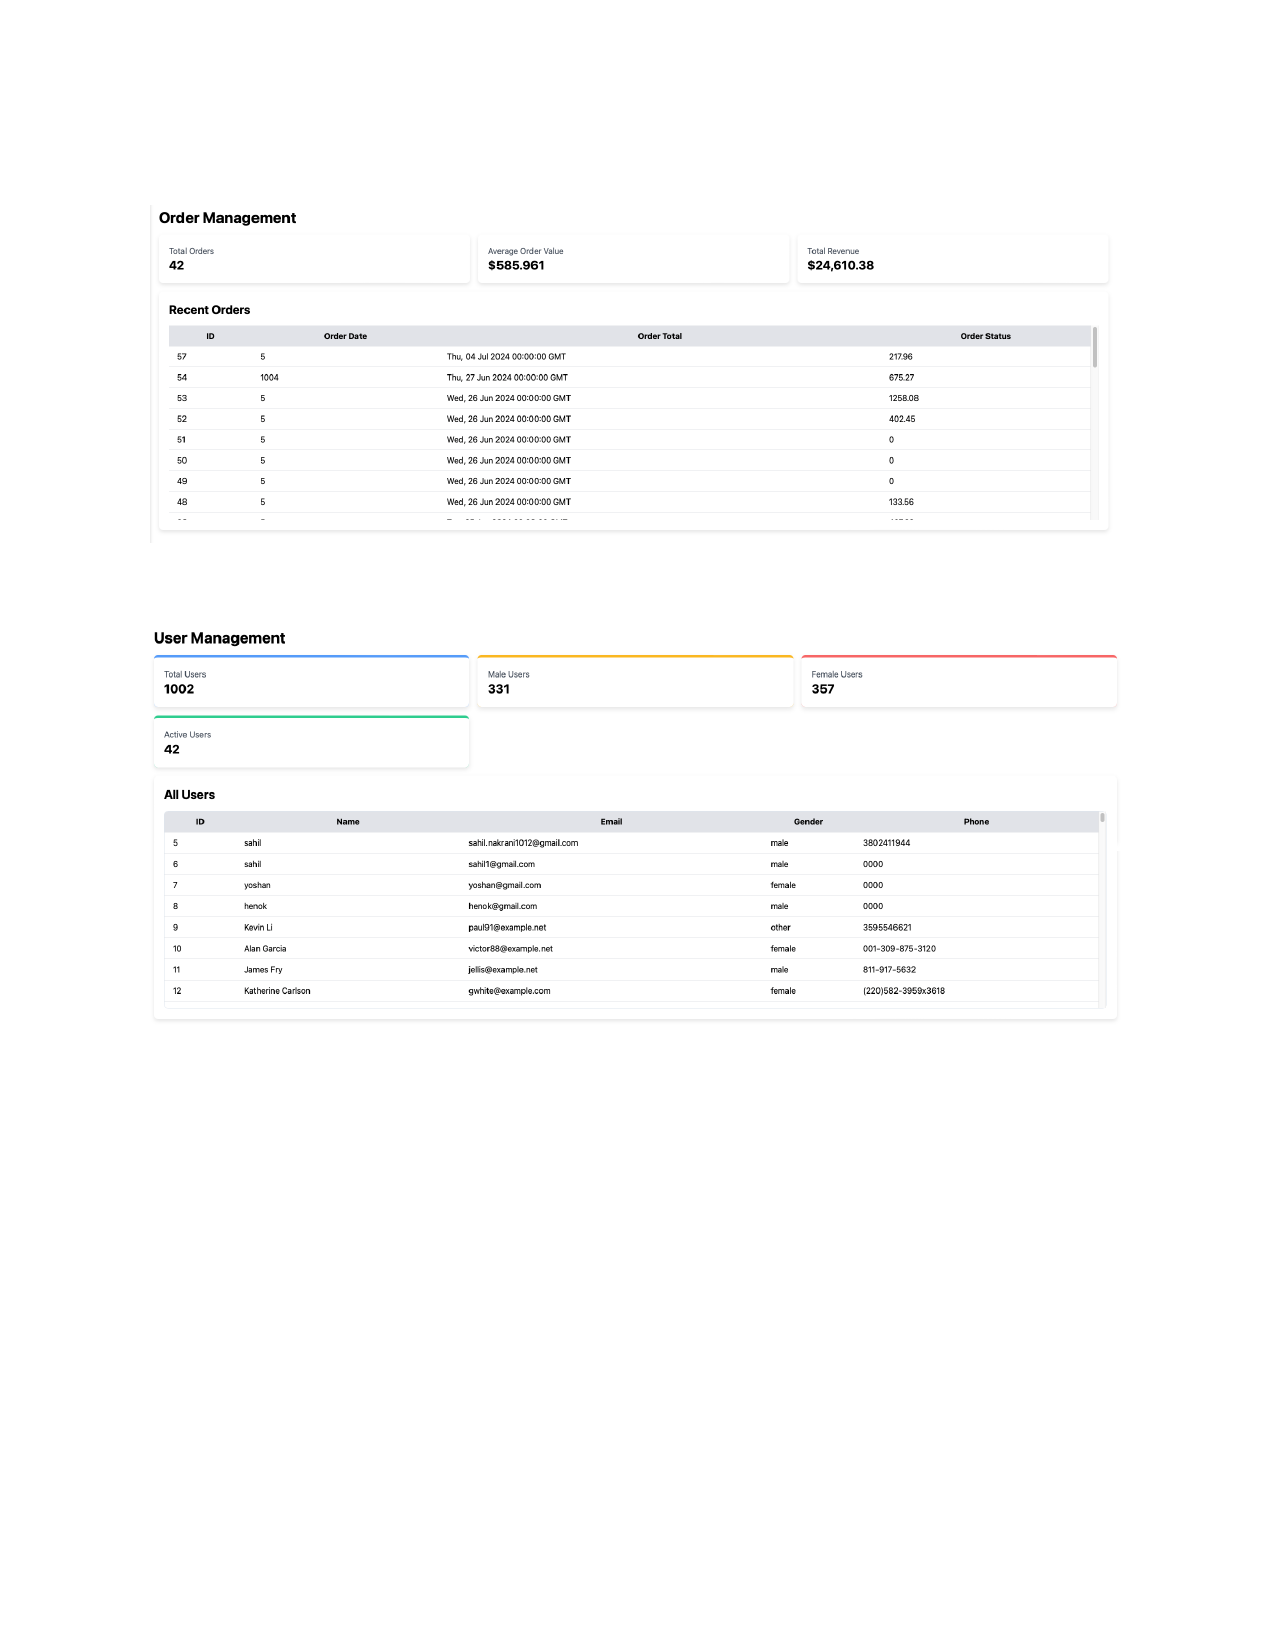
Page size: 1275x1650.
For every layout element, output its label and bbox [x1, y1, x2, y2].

picture [150, 626, 1125, 1027]
picture [150, 205, 1125, 543]
